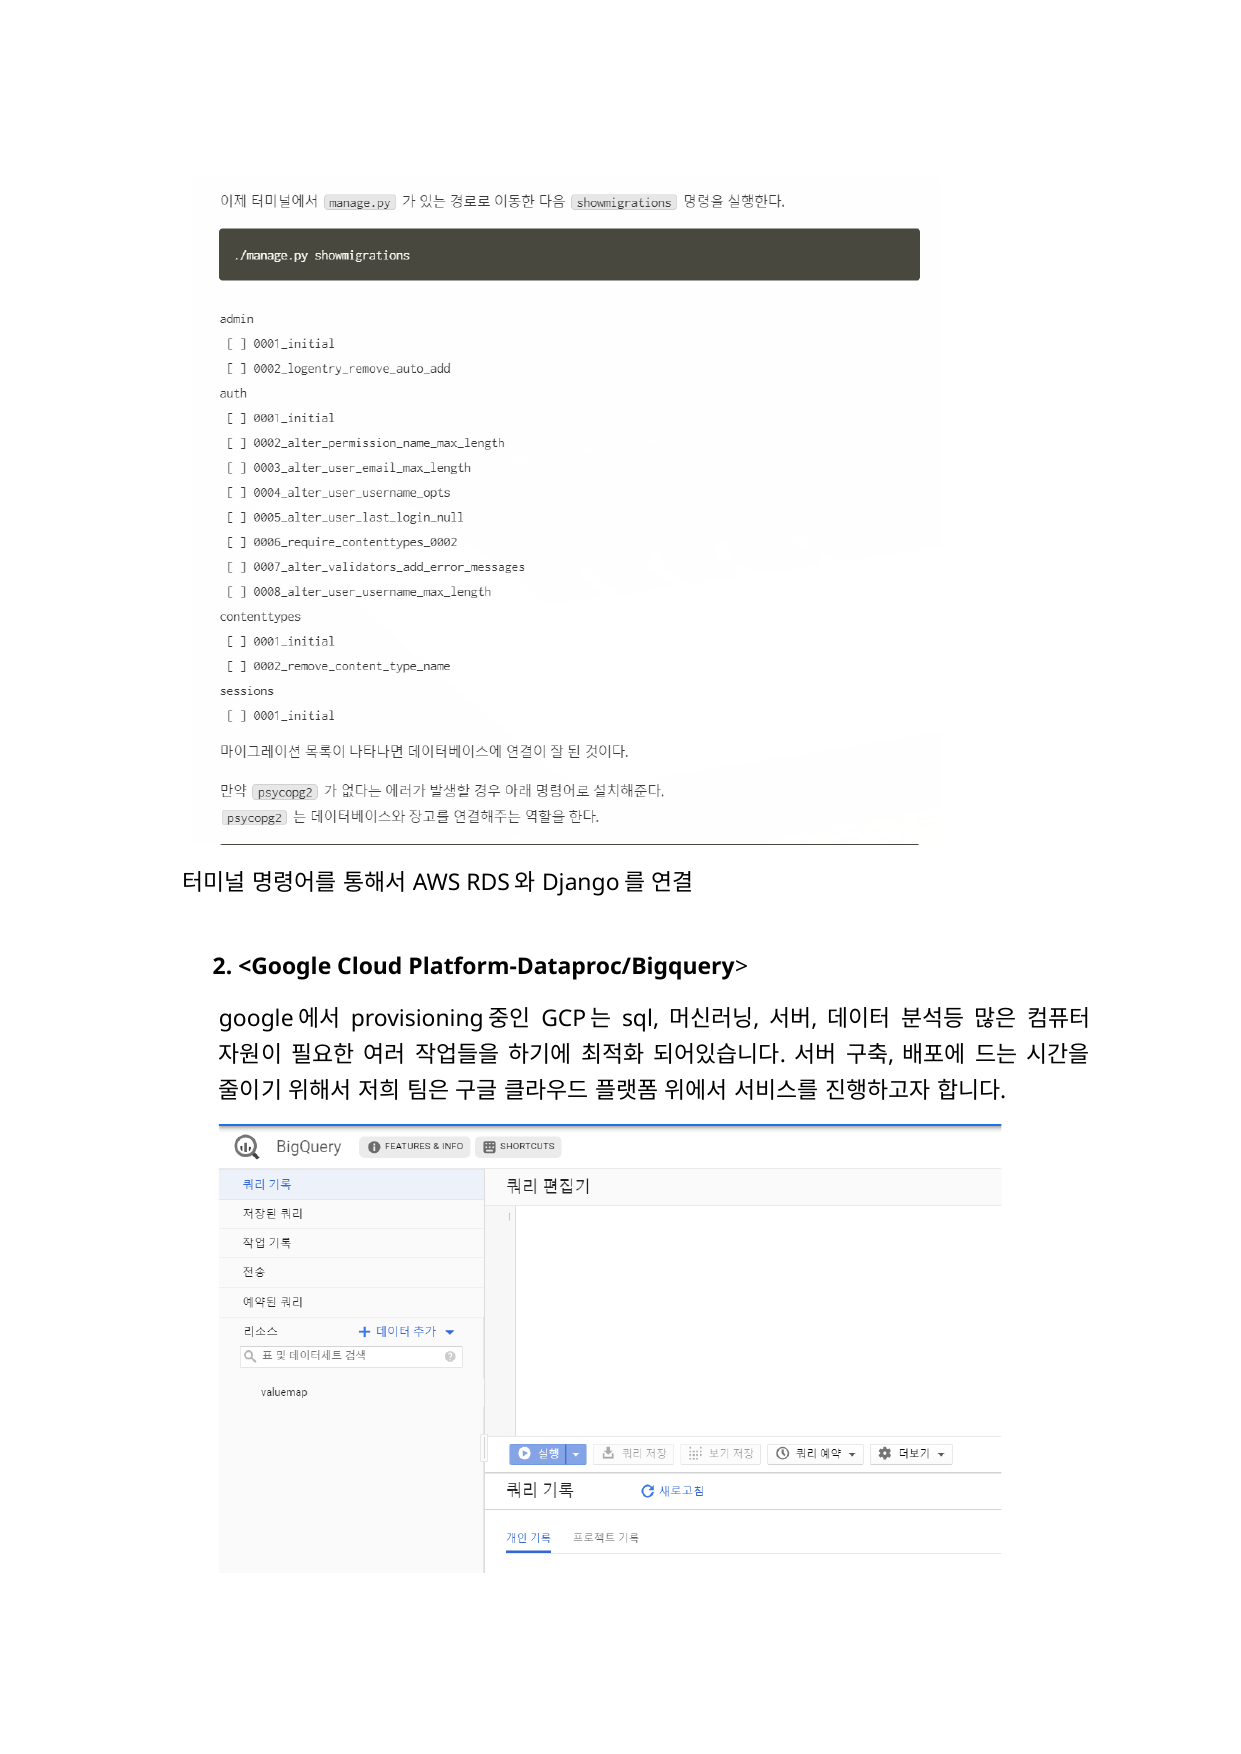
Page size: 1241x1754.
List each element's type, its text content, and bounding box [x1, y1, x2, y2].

text 터미널 명령어를 통해서 AWS RDS와 Django를 연결 [150, 863, 1090, 897]
text google에서 provisioning중인 GCP는 sql, 머신러닝, 서버, 데이터 분석등 많은 컴퓨터 자원이 필요한 여러 작업들을 하기에 최적화 되어있습니다. 서버 구축, 배포에 드는 시간을 줄이기 위해서 저희 팀은 구글 클라우드 플랫폼 위에서 서비스를 진행하고자 합니다. [219, 1000, 1090, 1106]
picture [191, 177, 943, 845]
text 2. <Google Cloud Platform-Dataproc/Bigquery> [212, 916, 1090, 981]
picture [218, 1124, 1002, 1573]
